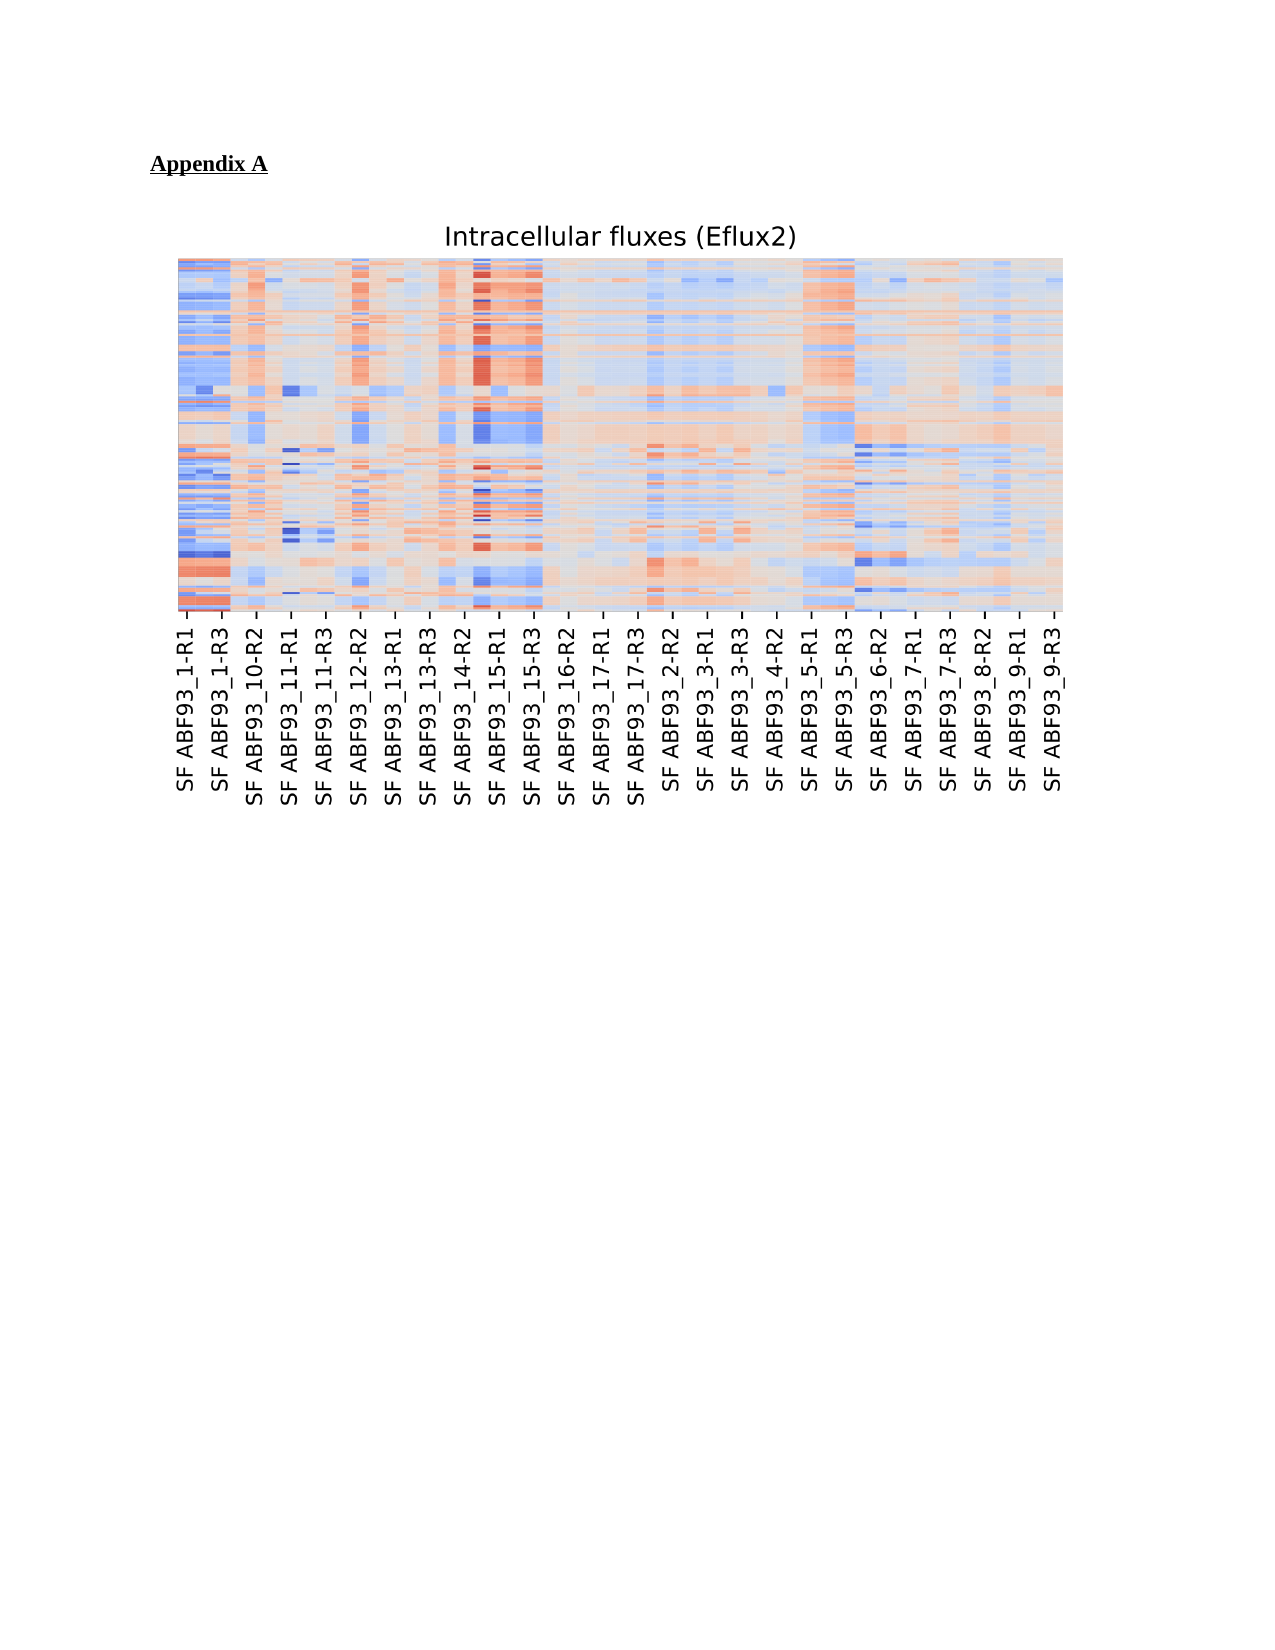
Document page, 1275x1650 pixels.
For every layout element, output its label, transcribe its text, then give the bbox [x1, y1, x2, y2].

text Appendix A [150, 150, 1125, 176]
picture [150, 201, 1091, 829]
